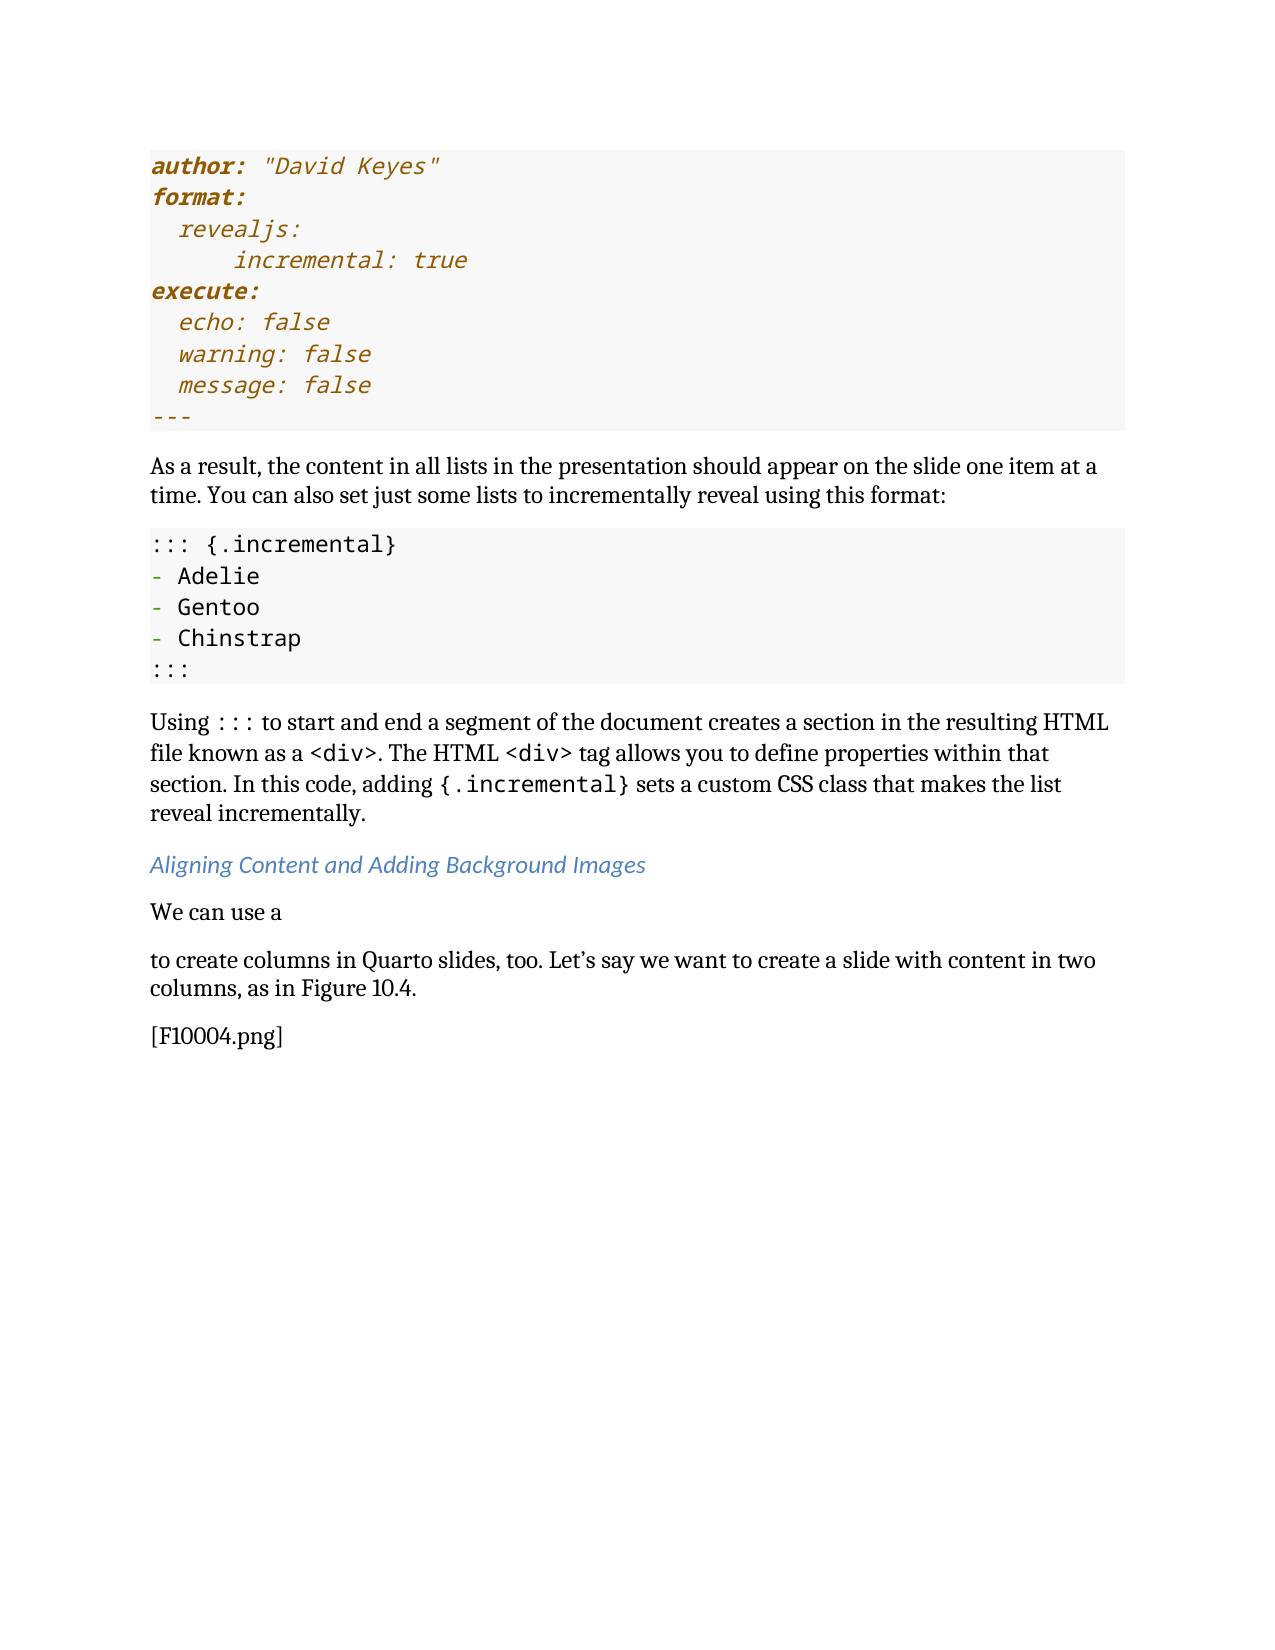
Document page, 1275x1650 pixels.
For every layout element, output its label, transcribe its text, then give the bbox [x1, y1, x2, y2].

text We can use a [150, 898, 1125, 927]
subtitle Aligning Content and Adding Background Images [150, 849, 1125, 879]
text to create columns in Quarto slides, too. Let’s say we want to create a slide with content in two columns, as in Figure 10.4. [150, 946, 1125, 1003]
text [F10004.png] [150, 1022, 1125, 1051]
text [150, 150, 1125, 431]
text Using ::: to start and end a segment of the document creates a section in the resulting HTML file known as a <div>. The HTML <div> tag allows you to define properties within that section. In this code, adding {.incremental} sets a custom CSS class that makes the list reveal incrementally. [150, 705, 1125, 828]
text As a result, the content in all lists in the presentation should appear on the slide one item at a time. You can also set just some lists to incrementally reveal using this format: [150, 452, 1125, 509]
text ::: {.incremental} - Adelie - Gentoo - Chinstrap ::: [150, 528, 1125, 684]
